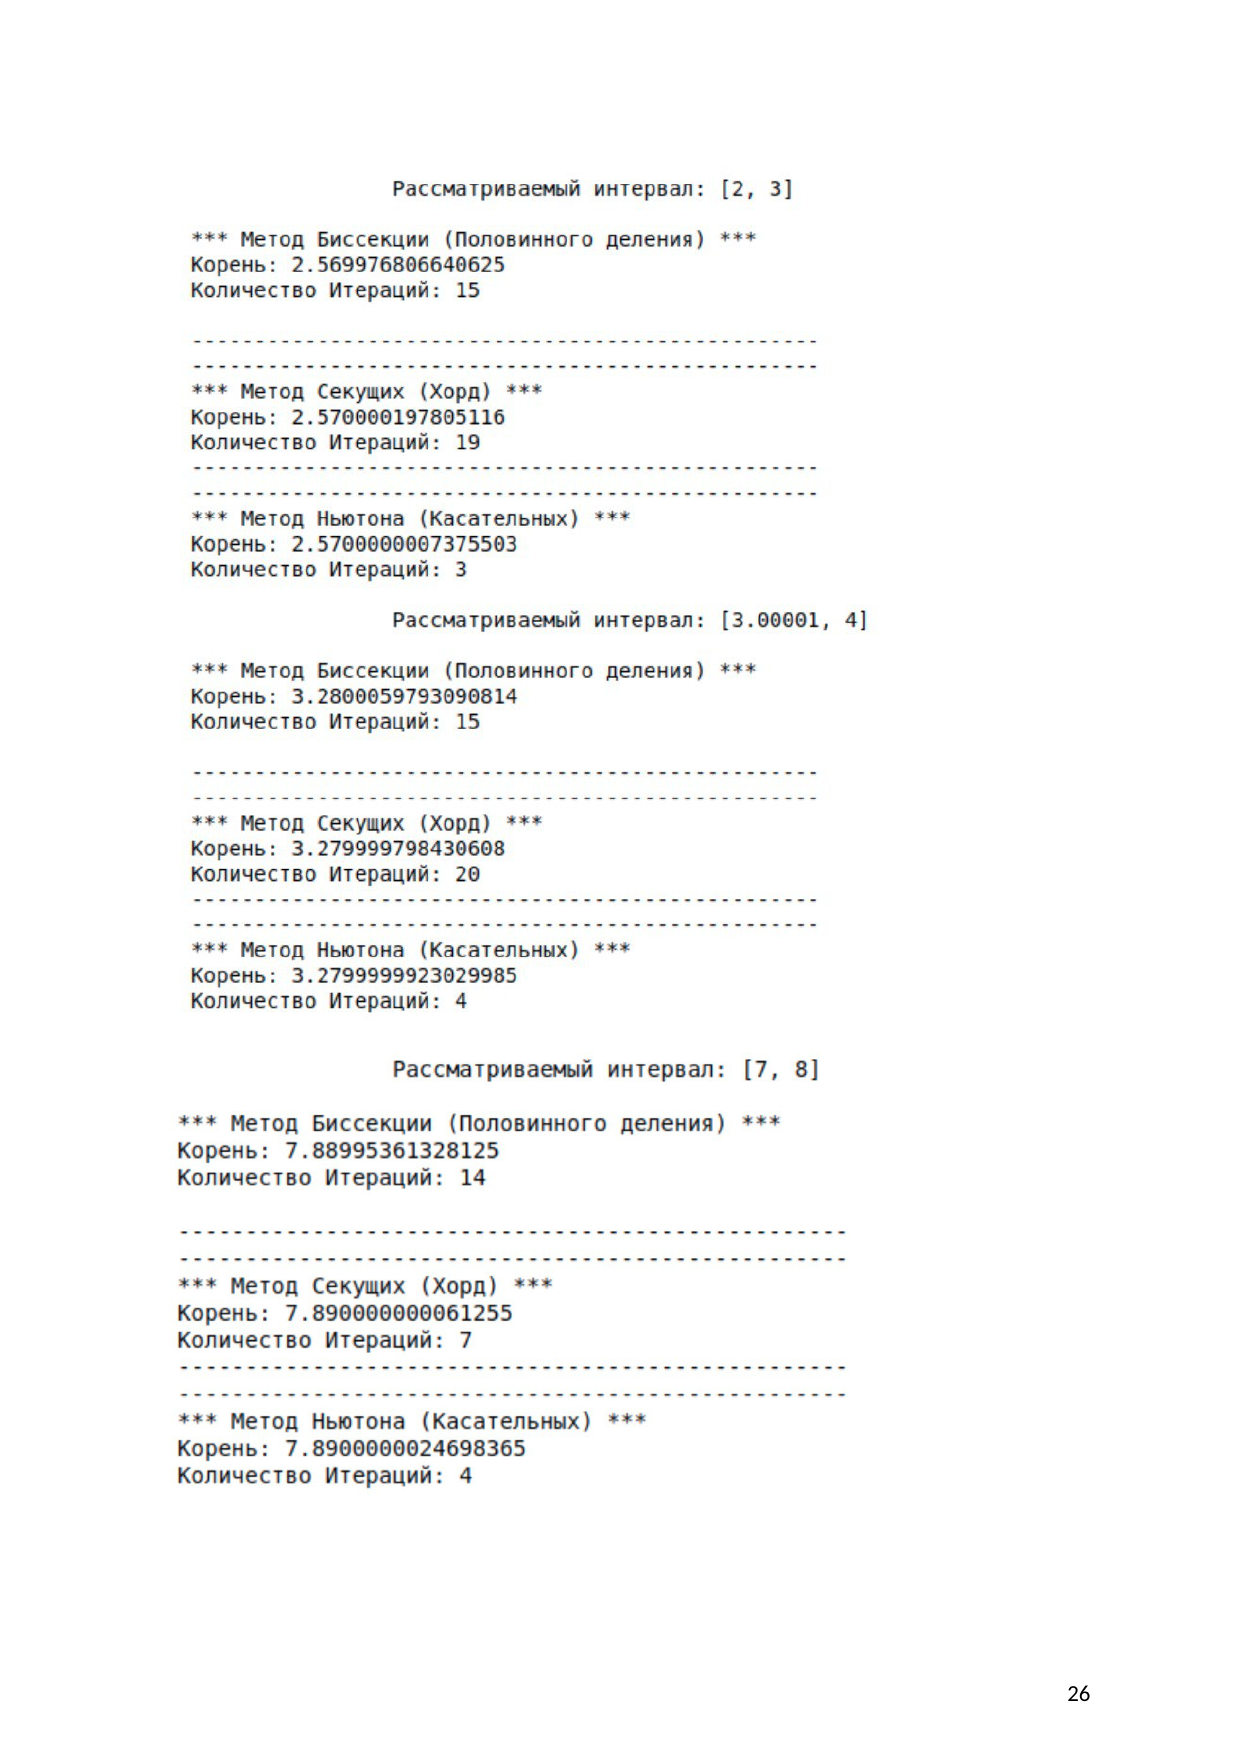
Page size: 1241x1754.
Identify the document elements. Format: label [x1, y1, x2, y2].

picture [150, 150, 984, 1030]
picture [150, 1032, 938, 1502]
